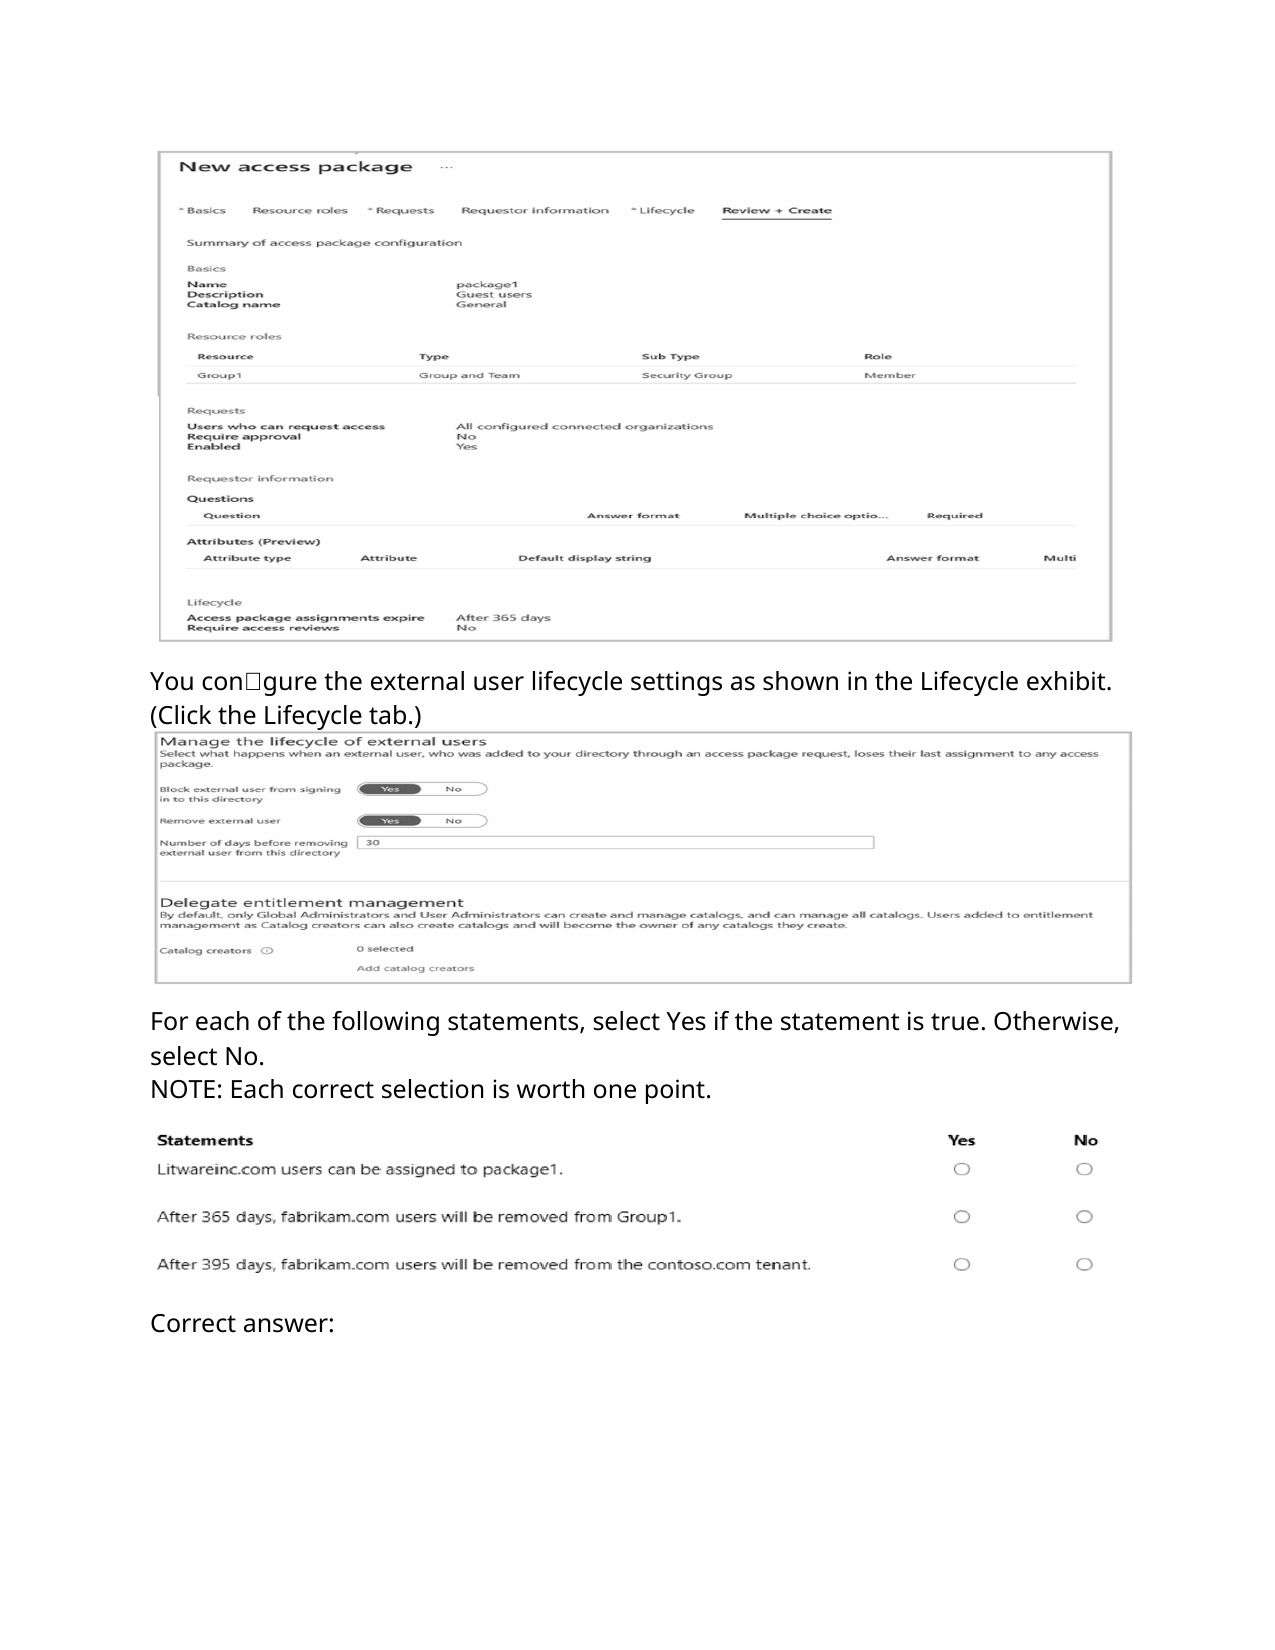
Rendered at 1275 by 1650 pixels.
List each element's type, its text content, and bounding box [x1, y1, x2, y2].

text NOTE: Each correct selection is worth one point. [150, 1072, 1125, 1106]
text For each of the following statements, select Yes if the statement is true. Otherwise, select No. [150, 1004, 1125, 1072]
text Correct answer: [150, 1306, 1125, 1340]
text You con􀀁gure the external user lifecycle settings as shown in the Lifecycle exhibit. (Click the Lifecycle tab.) [150, 664, 1125, 731]
